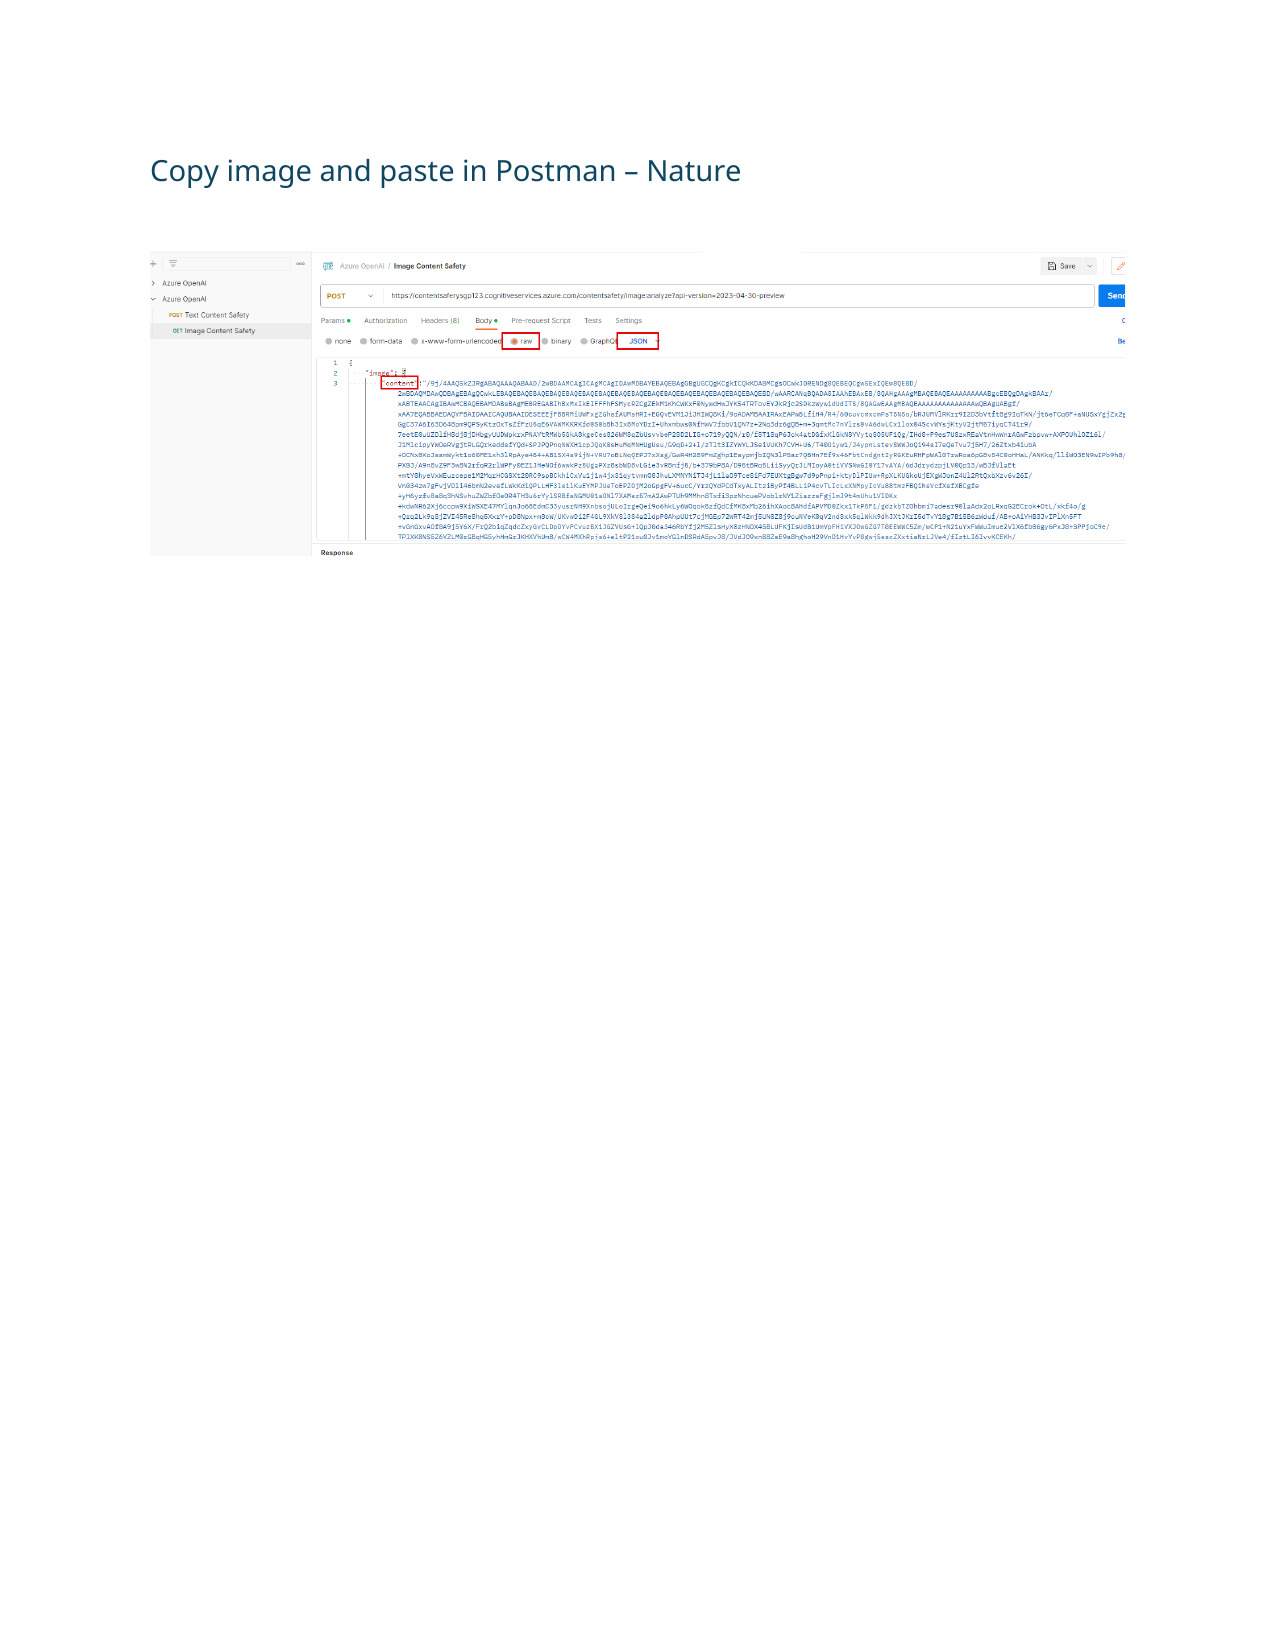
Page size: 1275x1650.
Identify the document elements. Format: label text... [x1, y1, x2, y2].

picture [150, 251, 1125, 556]
subtitle Copy image and paste in Postman – Nature [150, 150, 1125, 190]
